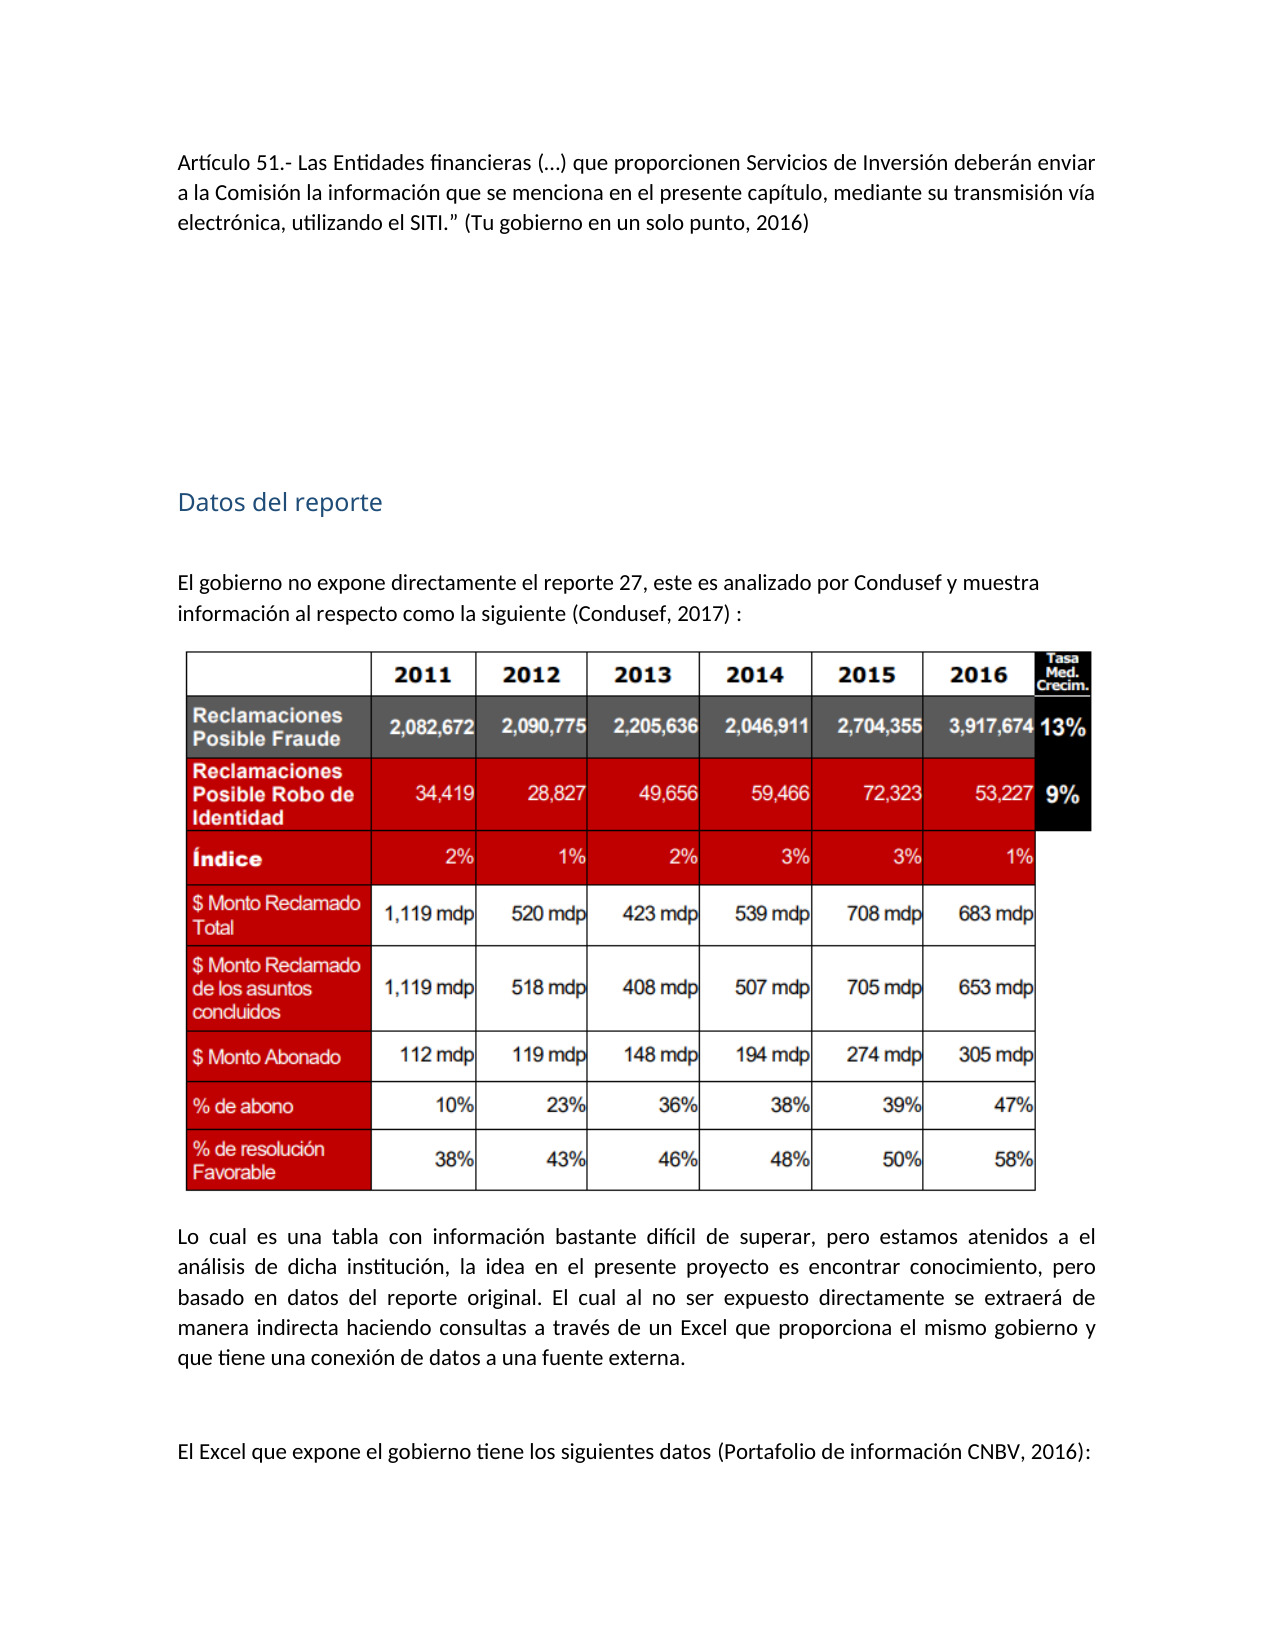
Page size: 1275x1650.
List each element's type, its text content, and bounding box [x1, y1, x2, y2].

text El gobierno no expone directamente el reporte 27, este es analizado por Condusef y muestra información al respecto como la siguiente : [177, 568, 1098, 627]
subtitle Datos del reporte [177, 485, 1098, 519]
text Lo cual es una tabla con información bastante difícil de superar, pero estamos atenidos a el análisis de dicha institución, la idea en el presente proyecto es encontrar conocimiento, pero basado en datos del reporte original. El cual al no ser expuesto directamente se extraerá de manera indirecta haciendo consultas a través de un Excel que proporciona el mismo gobierno y que tiene una conexión de datos a una fuente externa. [177, 1222, 1098, 1371]
picture [177, 645, 1098, 1204]
text Artículo 51.- Las Entidades financieras (…) que proporcionen Servicios de Inversión deberán enviar a la Comisión la información que se menciona en el presente capítulo, mediante su transmisión vía electrónica, utilizando el SITI.” [177, 148, 1098, 236]
text El Excel que expone el gobierno tiene los siguientes datos : [177, 1437, 1098, 1465]
